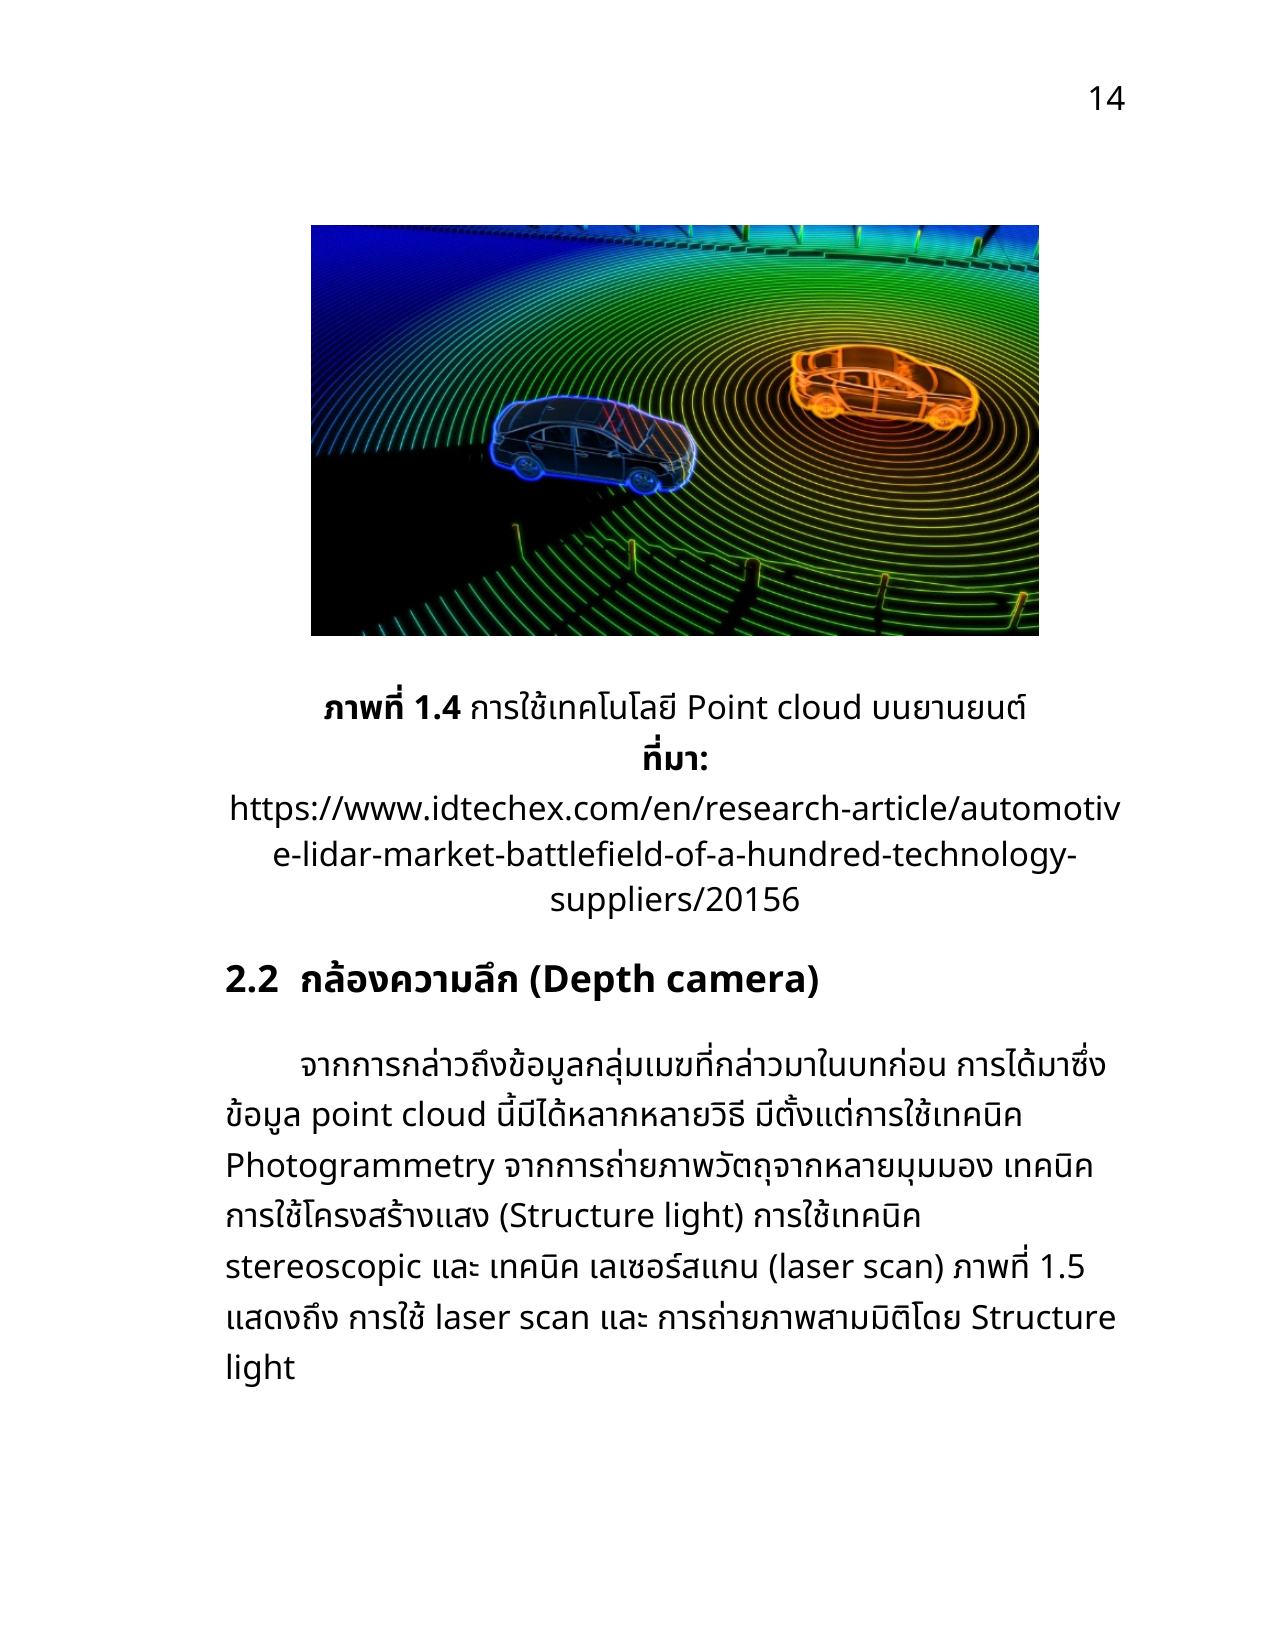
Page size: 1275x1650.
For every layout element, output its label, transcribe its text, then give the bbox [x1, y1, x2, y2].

subtitle 2.2 กล้องความลึก (Depth camera) [225, 952, 1125, 1009]
text จากการกล่าวถึงข้อมูลกลุ่มเมฆที่กล่าวมาในบทก่อน การได้มาซึ่งข้อมูล point cloud นี้มีได้หลากหลายวิธี มีตั้งแต่การใช้เทคนิค Photogrammetry จากการถ่ายภาพวัตถุจากหลายมุมมอง เทคนิคการใช้โครงสร้างแสง (Structure light) การใช้เทคนิค stereoscopic และ เทคนิค เลเซอร์สแกน (laser scan) ภาพที่ 1.5 แสดงถึง การใช้ laser scan และ การถ่ายภาพสามมิติโดย Structure light [225, 1041, 1125, 1389]
text ที่มา: https://www.idtechex.com/en/research-article/automotive-lidar-market-battlefield-of-a-hundred-technology-suppliers/20156 [225, 734, 1125, 921]
text ภาพที่ 1.4 การใช้เทคโนโลยี Point cloud บนยานยนต์ [225, 684, 1125, 734]
picture [311, 225, 1039, 636]
